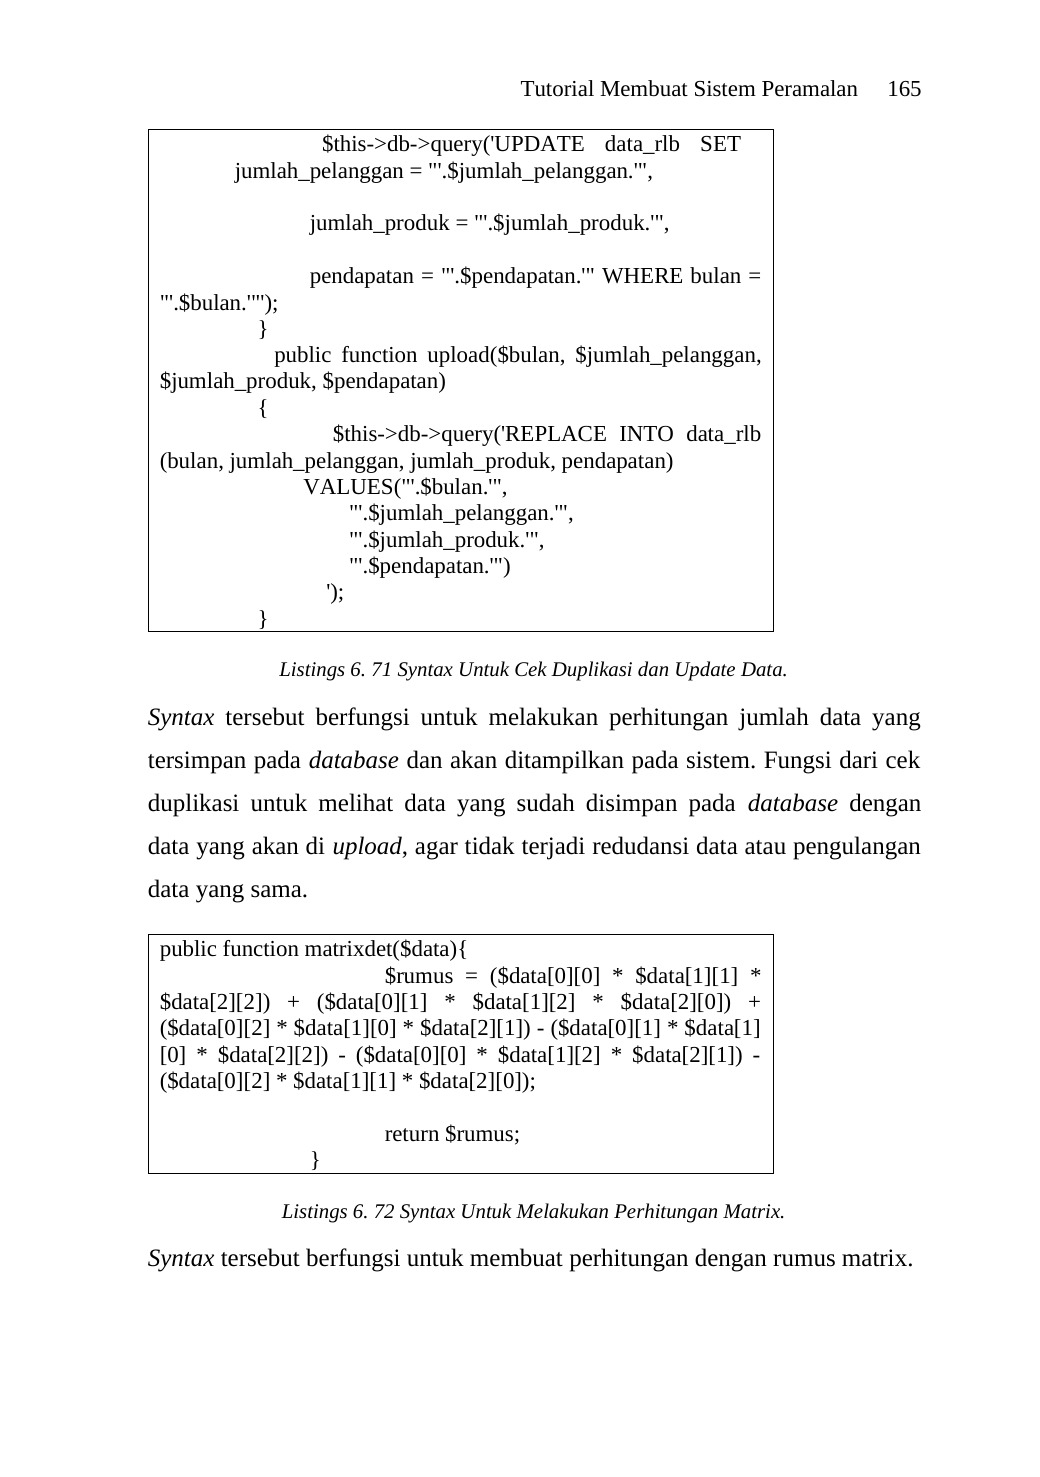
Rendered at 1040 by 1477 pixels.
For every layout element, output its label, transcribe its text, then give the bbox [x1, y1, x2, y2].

text Syntax tersebut berfungsi untuk membuat perhitungan dengan rumus matrix. [148, 1243, 921, 1272]
text Syntax tersebut berfungsi untuk melakukan perhitungan jumlah data yang tersimpan pada database dan akan ditampilkan pada sistem. Fungsi dari cek duplikasi untuk melihat data yang sudah disimpan pada database dengan data yang akan di upload, agar tidak terjadi redudansi data atau pengulangan data yang sama. [148, 702, 921, 903]
text Listings 6. 71 Syntax Untuk Cek Duplikasi dan Update Data. [148, 657, 921, 681]
table_header public function matrixdet($data){ $rumus = ($data[0][0] * $data[1][1] * $data[2][2]) + ($data[0][1] * $data[1][2] * $data[2][0]) + ($data[0][2] * $data[1][0] * $data[2][1]) - ($data[0][1] * $data[1][0] * $data[2][2]) - ($data[0][0] * $data[1][2] * $data[2][1]) - ($data[0][2] * $data[1][1] * $data[2][0]); return $rumus; } [149, 935, 773, 1173]
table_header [149, 130, 773, 631]
text Listings 6. 72 Syntax Untuk Melakukan Perhitungan Matrix. [148, 1199, 921, 1223]
